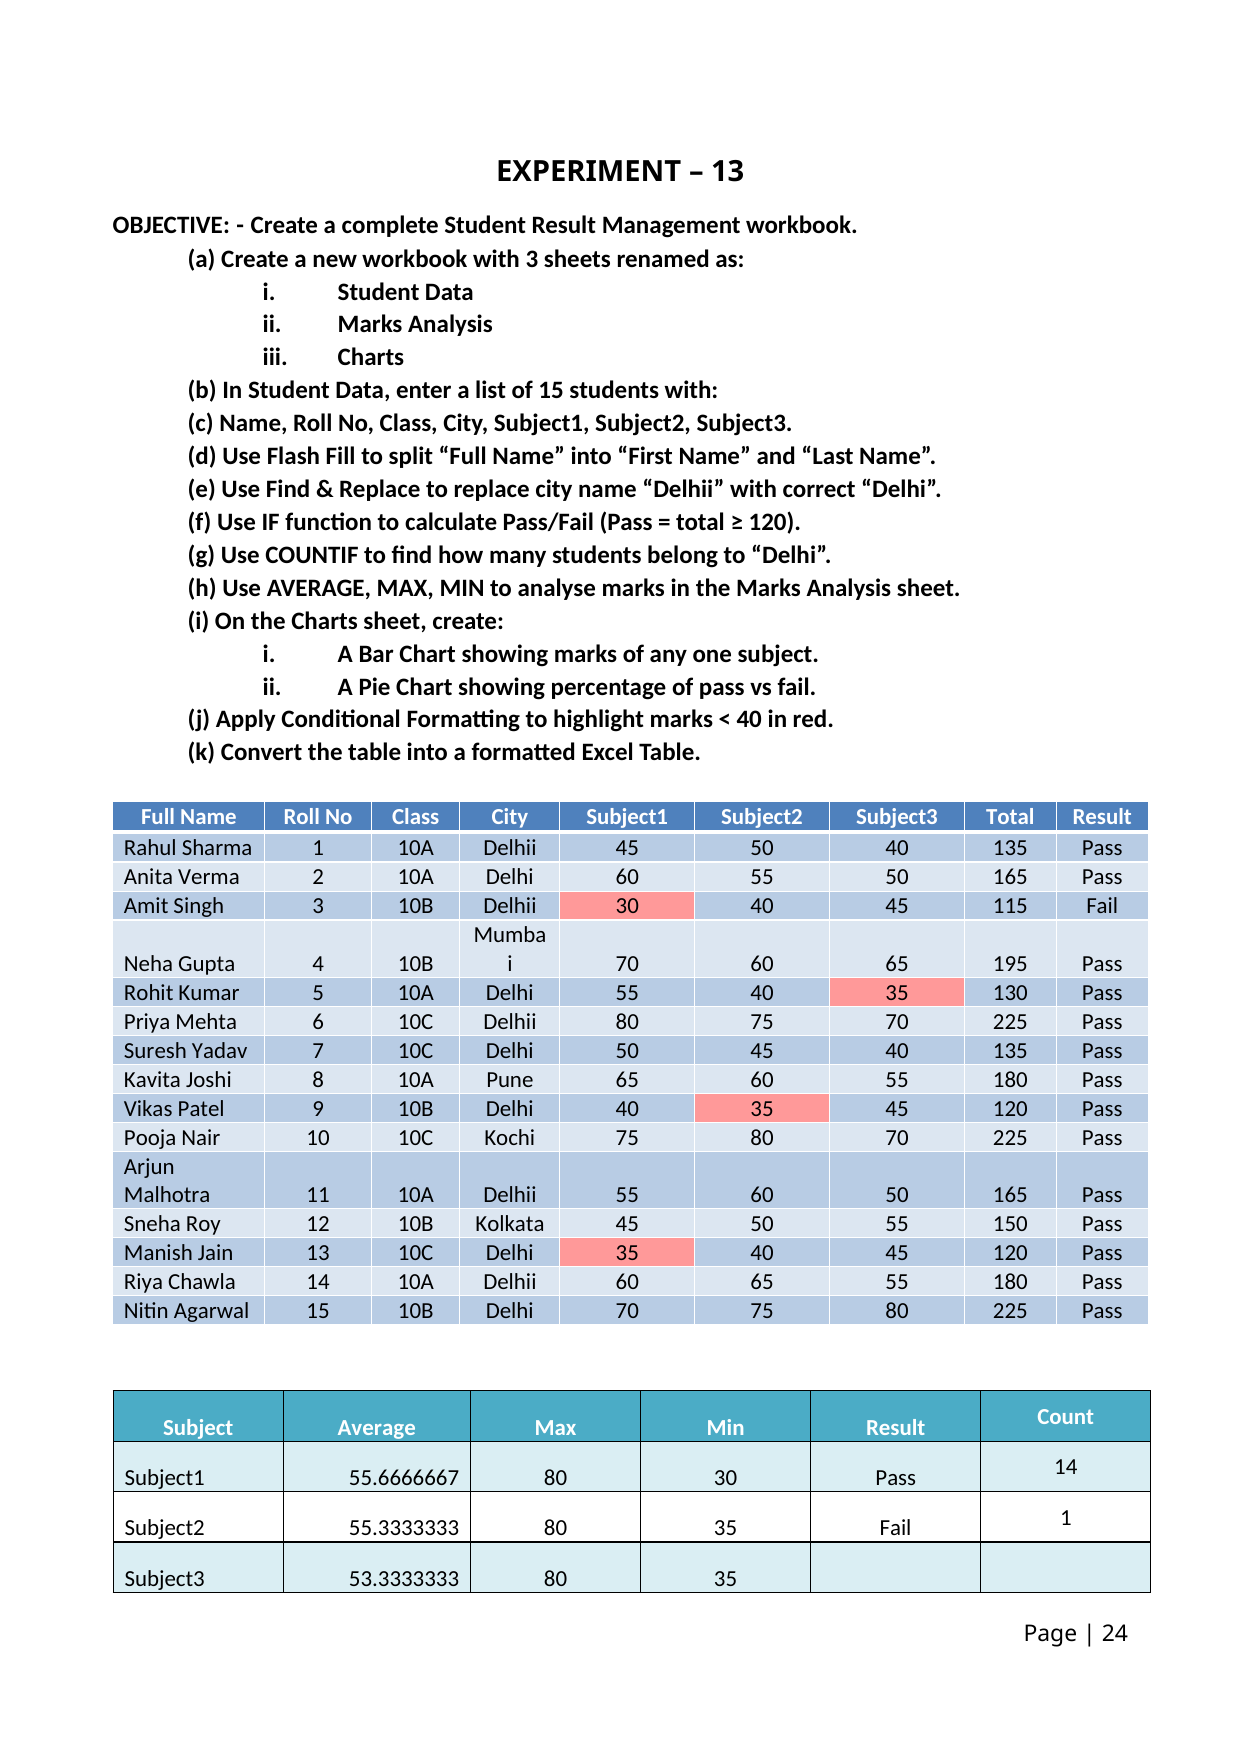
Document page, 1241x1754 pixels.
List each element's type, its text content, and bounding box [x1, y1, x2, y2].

table_cell 60 [560, 1267, 694, 1295]
table_cell 55.3333333 [284, 1492, 470, 1541]
table_cell 75 [560, 1123, 694, 1151]
table_cell 45 [695, 1036, 829, 1064]
table_cell 180 [965, 1267, 1056, 1295]
table_cell 135 [965, 1036, 1056, 1064]
table_cell 65 [560, 1065, 694, 1093]
table_cell 11 [265, 1152, 371, 1208]
table_cell 40 [830, 834, 964, 861]
table_header City [460, 802, 559, 830]
table_cell Pass [1057, 1123, 1148, 1151]
table_header Result [811, 1391, 980, 1441]
text EXPERIMENT – 13 [112, 150, 1128, 190]
table_cell 40 [695, 978, 829, 1006]
table_cell 45 [830, 1094, 964, 1122]
table_cell 10B [372, 1296, 459, 1324]
table_cell 130 [965, 978, 1056, 1006]
table_cell Mumbai [460, 921, 559, 977]
table_cell 65 [830, 921, 964, 977]
table_cell 195 [965, 921, 1056, 977]
table_cell 10C [372, 1238, 459, 1266]
text i. Student Data [187, 276, 1128, 306]
table_cell 55 [830, 1065, 964, 1093]
table_cell 1 [265, 834, 371, 861]
table_cell 80 [471, 1543, 640, 1592]
table_cell 55 [695, 863, 829, 891]
table_cell 35 [560, 1238, 694, 1266]
text (i) On the Charts sheet, create: [112, 605, 1128, 635]
table_cell 35 [830, 978, 964, 1006]
table_cell Delhi [460, 1296, 559, 1324]
table_cell Pass [1057, 1036, 1148, 1064]
table_cell Subject1 [114, 1442, 283, 1491]
table_cell 150 [965, 1209, 1056, 1237]
table_cell 45 [830, 892, 964, 919]
table_cell 50 [830, 863, 964, 891]
table_cell Manish Jain [113, 1238, 264, 1266]
table_cell 50 [695, 834, 829, 861]
table_header Average [284, 1391, 470, 1441]
table_cell Pune [460, 1065, 559, 1093]
table_cell 80 [471, 1492, 640, 1541]
table_cell Delhi [460, 863, 559, 891]
table_cell 135 [965, 834, 1056, 861]
table_cell Priya Mehta [113, 1007, 264, 1035]
table_cell 5 [265, 978, 371, 1006]
table_cell 10B [372, 921, 459, 977]
table_cell [811, 1543, 980, 1592]
table_cell Vikas Patel [113, 1094, 264, 1122]
table_cell 80 [471, 1442, 640, 1491]
table_cell 10A [372, 863, 459, 891]
table_header Total [965, 802, 1056, 830]
table_cell Pass [1057, 1209, 1148, 1237]
table_cell 45 [560, 834, 694, 861]
table_cell Anita Verma [113, 863, 264, 891]
text (b) In Student Data, enter a list of 15 students with: [112, 374, 1128, 405]
table_cell 65 [695, 1267, 829, 1295]
table_cell 80 [695, 1123, 829, 1151]
text (f) Use IF function to calculate Pass/Fail (Pass = total ≥ 120). [112, 506, 1128, 537]
text (g) Use COUNTIF to find how many students belong to “Delhi”. [112, 539, 1128, 569]
table_cell Pass [1057, 1238, 1148, 1266]
table_cell 10C [372, 1123, 459, 1151]
table_header Min [641, 1391, 810, 1441]
table_cell Pass [1057, 834, 1148, 861]
table_cell Delhi [460, 978, 559, 1006]
table_cell 225 [965, 1123, 1056, 1151]
table_cell Delhii [460, 1007, 559, 1035]
table_cell Rahul Sharma [113, 834, 264, 861]
table_cell 30 [560, 892, 694, 919]
table_cell 50 [560, 1036, 694, 1064]
table_cell Delhii [460, 1152, 559, 1208]
table_cell Fail [1057, 892, 1148, 919]
table_cell 6 [265, 1007, 371, 1035]
table_cell 13 [265, 1238, 371, 1266]
table_cell 10A [372, 978, 459, 1006]
table_cell Pass [811, 1442, 980, 1491]
table_header Subject2 [695, 802, 829, 830]
table_cell 225 [965, 1296, 1056, 1324]
table_cell Pass [1057, 978, 1148, 1006]
table_cell Delhii [460, 892, 559, 919]
text (a) Create a new workbook with 3 sheets renamed as: [112, 243, 1128, 273]
table_cell Pass [1057, 1065, 1148, 1093]
table_cell Subject3 [114, 1543, 283, 1592]
text iii. Charts [187, 341, 1128, 372]
table_cell Pass [1057, 863, 1148, 891]
table_header Subject3 [830, 802, 964, 830]
table_cell 40 [560, 1094, 694, 1122]
table_cell 30 [641, 1442, 810, 1491]
table_cell Amit Singh [113, 892, 264, 919]
table_cell 10A [372, 1152, 459, 1208]
table_header Subject1 [560, 802, 694, 830]
table_cell 70 [560, 1296, 694, 1324]
text (k) Convert the table into a formatted Excel Table. [112, 736, 1128, 767]
table_header Max [471, 1391, 640, 1441]
table_cell 10B [372, 1209, 459, 1237]
table_cell 45 [560, 1209, 694, 1237]
table_cell 165 [965, 863, 1056, 891]
table_cell 40 [695, 1238, 829, 1266]
table_cell 15 [265, 1296, 371, 1324]
table_cell Delhi [460, 1238, 559, 1266]
table_cell 3 [265, 892, 371, 919]
table_header Full Name [113, 802, 264, 830]
table_cell Arjun Malhotra [113, 1152, 264, 1208]
table_cell 7 [265, 1036, 371, 1064]
text OBJECTIVE: - Create a complete Student Result Management workbook. [112, 209, 1128, 240]
table_cell 10 [265, 1123, 371, 1151]
table_cell Kochi [460, 1123, 559, 1151]
table_cell 10B [372, 1094, 459, 1122]
table_cell 14 [981, 1442, 1150, 1491]
table_header Roll No [265, 802, 371, 830]
table_cell 14 [265, 1267, 371, 1295]
table_cell 60 [695, 1065, 829, 1093]
table_cell Delhi [460, 1094, 559, 1122]
table_cell 55 [830, 1267, 964, 1295]
table_cell 55 [560, 1152, 694, 1208]
table_cell 55 [830, 1209, 964, 1237]
table_cell 40 [830, 1036, 964, 1064]
table_header Subject [114, 1391, 283, 1441]
table_cell 35 [695, 1094, 829, 1122]
table_cell 75 [695, 1296, 829, 1324]
text ii. Marks Analysis [187, 308, 1128, 339]
table_cell 10A [372, 1267, 459, 1295]
table_cell 10C [372, 1007, 459, 1035]
table_cell 50 [695, 1209, 829, 1237]
table_cell 55.6666667 [284, 1442, 470, 1491]
table_cell 10A [372, 834, 459, 861]
table_cell 53.3333333 [284, 1543, 470, 1592]
table_cell Riya Chawla [113, 1267, 264, 1295]
table_cell Rohit Kumar [113, 978, 264, 1006]
table_cell 35 [641, 1543, 810, 1592]
text (e) Use Find & Replace to replace city name “Delhii” with correct “Delhi”. [112, 473, 1128, 504]
table_cell 120 [965, 1094, 1056, 1122]
table_cell 115 [965, 892, 1056, 919]
table_cell 60 [560, 863, 694, 891]
table_cell 45 [830, 1238, 964, 1266]
table_cell 40 [695, 892, 829, 919]
table_cell 80 [560, 1007, 694, 1035]
table_cell 1 [981, 1492, 1150, 1541]
table_cell Pass [1057, 921, 1148, 977]
table_cell 8 [265, 1065, 371, 1093]
table_cell Pass [1057, 1007, 1148, 1035]
table_cell 4 [265, 921, 371, 977]
table_cell 35 [641, 1492, 810, 1541]
table_cell 2 [265, 863, 371, 891]
table_cell 50 [830, 1152, 964, 1208]
table_header Class [372, 802, 459, 830]
table_cell 10B [372, 892, 459, 919]
table_cell 60 [695, 921, 829, 977]
table_cell 180 [965, 1065, 1056, 1093]
table_header Result [1057, 802, 1148, 830]
text (d) Use Flash Fill to split “Full Name” into “First Name” and “Last Name”. [112, 440, 1128, 471]
table_cell Pooja Nair [113, 1123, 264, 1151]
table_cell 12 [265, 1209, 371, 1237]
table_cell Kavita Joshi [113, 1065, 264, 1093]
table_cell 60 [695, 1152, 829, 1208]
table_cell 120 [965, 1238, 1056, 1266]
table_cell 165 [965, 1152, 1056, 1208]
table_cell Fail [811, 1492, 980, 1541]
table_cell Sneha Roy [113, 1209, 264, 1237]
table_header Count [981, 1391, 1150, 1441]
table_cell 80 [830, 1296, 964, 1324]
table_cell Nitin Agarwal [113, 1296, 264, 1324]
table_cell Delhi [460, 1036, 559, 1064]
text (c) Name, Roll No, Class, City, Subject1, Subject2, Subject3. [112, 407, 1128, 438]
table_cell Delhii [460, 834, 559, 861]
table_cell Subject2 [114, 1492, 283, 1541]
table_cell Pass [1057, 1152, 1148, 1208]
table_cell Delhii [460, 1267, 559, 1295]
text (h) Use AVERAGE, MAX, MIN to analyse marks in the Marks Analysis sheet. [112, 572, 1128, 602]
table_cell Pass [1057, 1094, 1148, 1122]
text (j) Apply Conditional Formatting to highlight marks < 40 in red. [112, 703, 1128, 734]
table_cell Pass [1057, 1296, 1148, 1324]
table_cell 10A [372, 1065, 459, 1093]
table_cell 9 [265, 1094, 371, 1122]
text ii. A Pie Chart showing percentage of pass vs fail. [187, 671, 1128, 701]
table_cell Neha Gupta [113, 921, 264, 977]
table_cell Pass [1057, 1267, 1148, 1295]
table_cell Suresh Yadav [113, 1036, 264, 1064]
table_cell 10C [372, 1036, 459, 1064]
table_cell Kolkata [460, 1209, 559, 1237]
table_cell 75 [695, 1007, 829, 1035]
table_cell [981, 1543, 1150, 1592]
table_cell 55 [560, 978, 694, 1006]
table_cell 225 [965, 1007, 1056, 1035]
text i. A Bar Chart showing marks of any one subject. [187, 638, 1128, 668]
table_cell 70 [830, 1123, 964, 1151]
table_cell 70 [830, 1007, 964, 1035]
table_cell 70 [560, 921, 694, 977]
